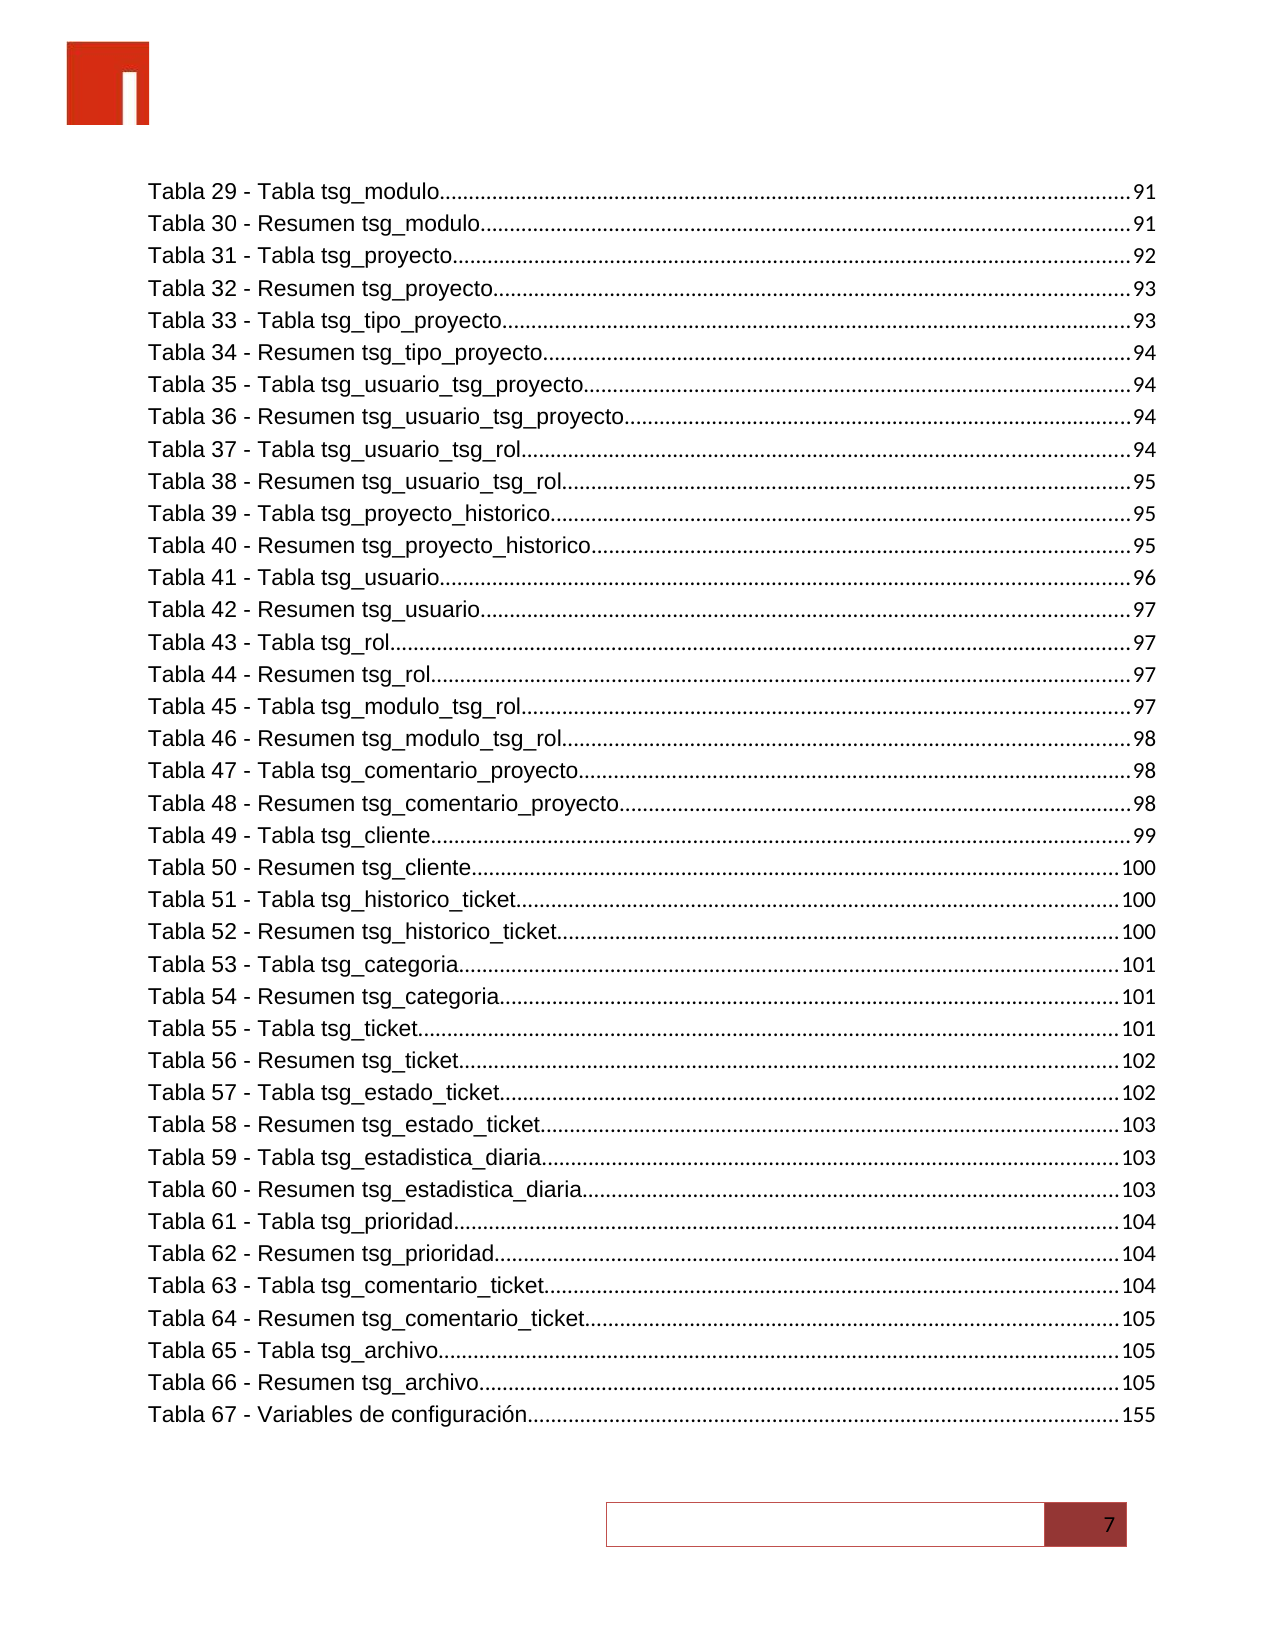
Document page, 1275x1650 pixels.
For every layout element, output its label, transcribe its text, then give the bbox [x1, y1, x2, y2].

text Tabla 32 - Resumen tsg_proyecto 93 [148, 274, 1157, 302]
text Tabla 51 - Tabla tsg_historico_ticket 100 [148, 885, 1157, 913]
text Tabla 67 - Variables de configuración 155 [148, 1400, 1157, 1428]
text Tabla 61 - Tabla tsg_prioridad 104 [148, 1207, 1157, 1235]
text Tabla 50 - Resumen tsg_cliente 100 [148, 853, 1157, 881]
text Tabla 42 - Resumen tsg_usuario 97 [148, 596, 1157, 624]
text Tabla 54 - Resumen tsg_categoria 101 [148, 982, 1157, 1010]
text Tabla 60 - Resumen tsg_estadistica_diaria 103 [148, 1175, 1157, 1203]
text Tabla 65 - Tabla tsg_archivo 105 [148, 1336, 1157, 1364]
text Tabla 55 - Tabla tsg_ticket 101 [148, 1014, 1157, 1042]
text Tabla 34 - Resumen tsg_tipo_proyecto 94 [148, 338, 1157, 366]
text Tabla 44 - Resumen tsg_rol 97 [148, 660, 1157, 688]
text Tabla 64 - Resumen tsg_comentario_ticket 105 [148, 1304, 1157, 1332]
text Tabla 40 - Resumen tsg_proyecto_historico 95 [148, 531, 1157, 559]
picture [66, 41, 150, 125]
text Tabla 33 - Tabla tsg_tipo_proyecto 93 [148, 306, 1157, 334]
text Tabla 38 - Resumen tsg_usuario_tsg_rol 95 [148, 467, 1157, 495]
text Tabla 45 - Tabla tsg_modulo_tsg_rol 97 [148, 692, 1157, 720]
text Tabla 47 - Tabla tsg_comentario_proyecto 98 [148, 757, 1157, 784]
text Tabla 36 - Resumen tsg_usuario_tsg_proyecto 94 [148, 402, 1157, 431]
text Tabla 58 - Resumen tsg_estado_ticket 103 [148, 1111, 1157, 1139]
text Tabla 30 - Resumen tsg_modulo 91 [148, 209, 1157, 237]
text Tabla 35 - Tabla tsg_usuario_tsg_proyecto 94 [148, 370, 1157, 398]
text Tabla 63 - Tabla tsg_comentario_ticket 104 [148, 1272, 1157, 1299]
text Tabla 57 - Tabla tsg_estado_ticket 102 [148, 1078, 1157, 1106]
text Tabla 49 - Tabla tsg_cliente 99 [148, 821, 1157, 849]
text Tabla 41 - Tabla tsg_usuario 96 [148, 563, 1157, 591]
text Tabla 39 - Tabla tsg_proyecto_historico 95 [148, 499, 1157, 527]
text Tabla 29 - Tabla tsg_modulo 91 [148, 177, 1157, 205]
text Tabla 66 - Resumen tsg_archivo 105 [148, 1368, 1157, 1396]
text Tabla 56 - Resumen tsg_ticket 102 [148, 1046, 1157, 1074]
text Tabla 48 - Resumen tsg_comentario_proyecto 98 [148, 789, 1157, 817]
text Tabla 43 - Tabla tsg_rol 97 [148, 628, 1157, 656]
text Tabla 62 - Resumen tsg_prioridad 104 [148, 1239, 1157, 1267]
text Tabla 59 - Tabla tsg_estadistica_diaria 103 [148, 1143, 1157, 1171]
text Tabla 31 - Tabla tsg_proyecto 92 [148, 242, 1157, 269]
text Tabla 37 - Tabla tsg_usuario_tsg_rol 94 [148, 435, 1157, 463]
text Tabla 46 - Resumen tsg_modulo_tsg_rol 98 [148, 724, 1157, 752]
text Tabla 53 - Tabla tsg_categoria 101 [148, 950, 1157, 978]
text Tabla 52 - Resumen tsg_historico_ticket 100 [148, 917, 1157, 946]
